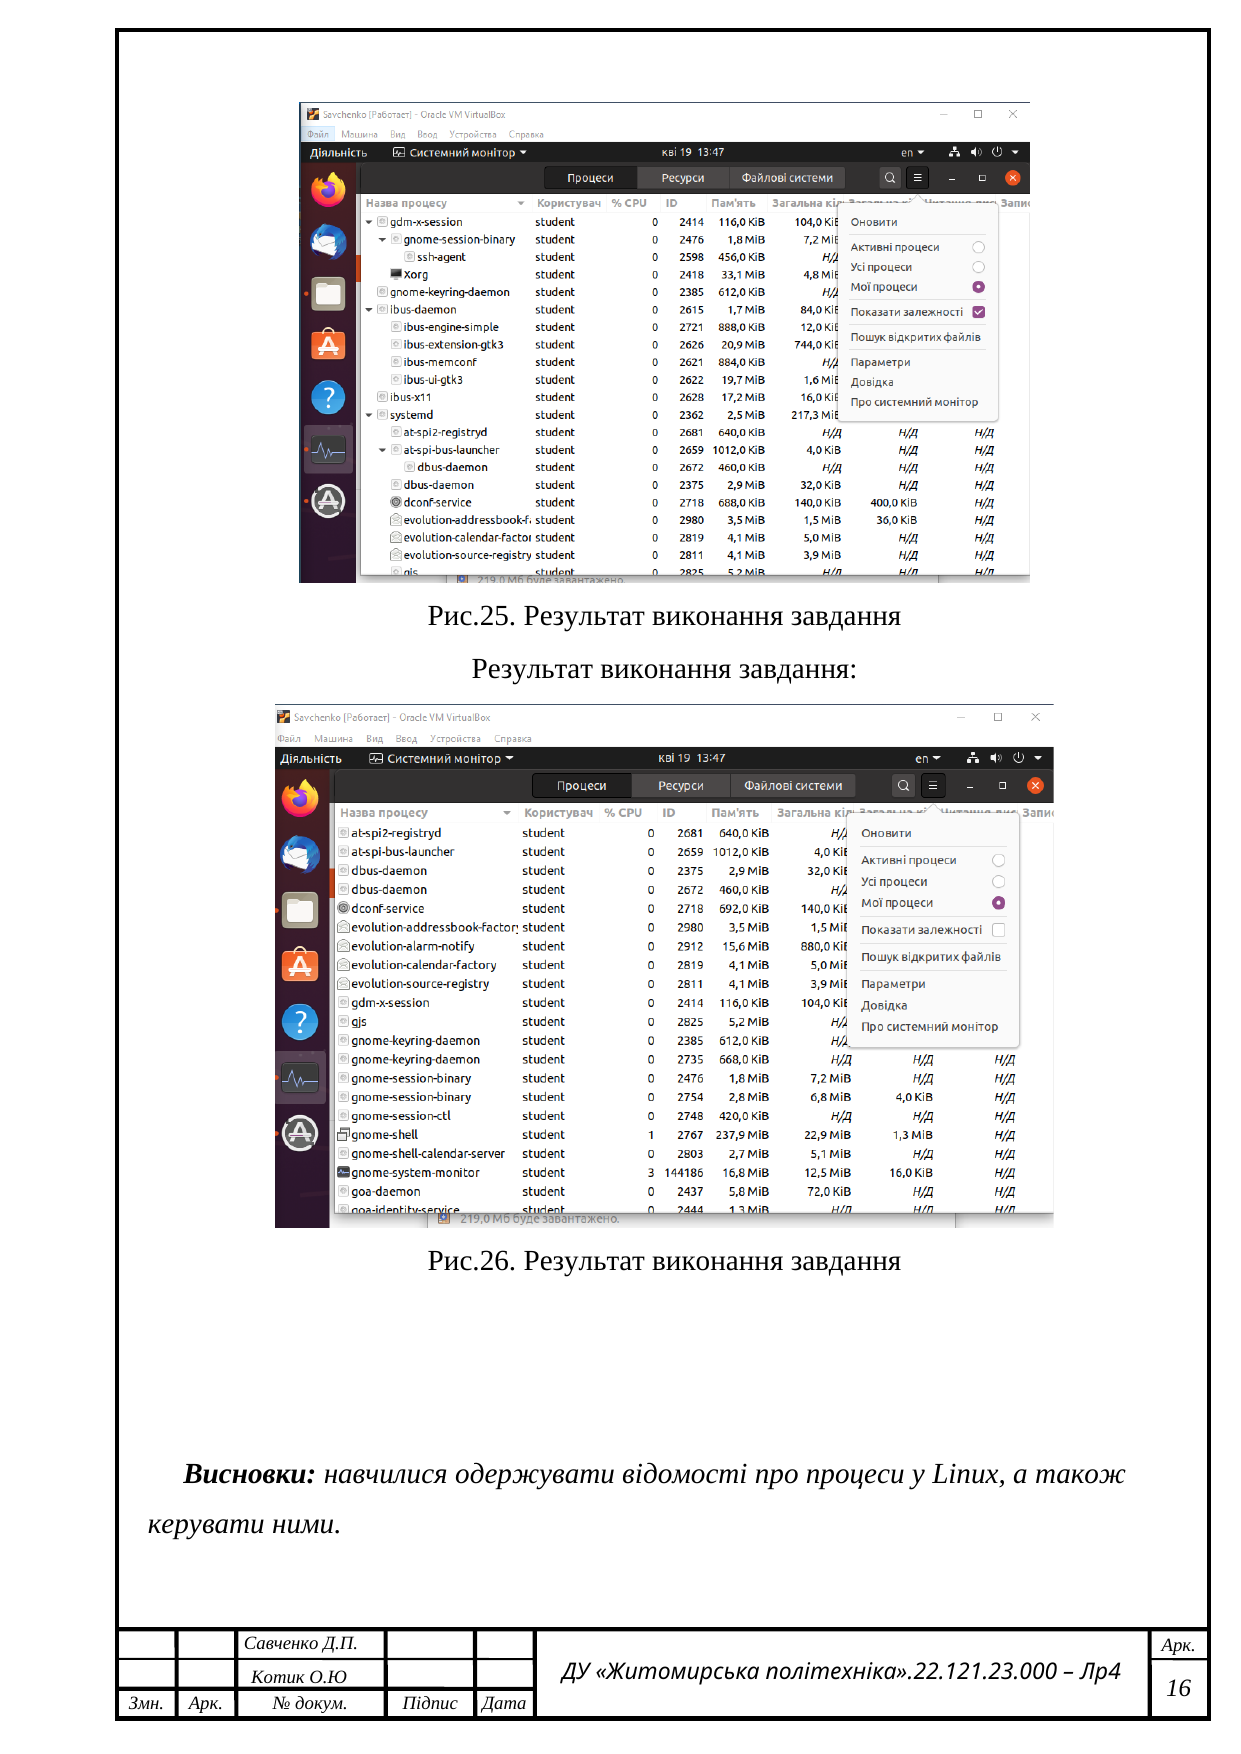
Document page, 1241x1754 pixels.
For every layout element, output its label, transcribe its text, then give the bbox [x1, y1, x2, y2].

picture [275, 704, 1054, 1228]
text Висновки: навчилися одержувати відомості про процеси у Linux, а також керувати ними. [148, 1456, 1181, 1540]
text Результат виконання завдання: [148, 651, 1181, 685]
text Рис.25. Результат виконання завдання [148, 598, 1181, 631]
picture [299, 102, 1030, 583]
text Рис.26. Результат виконання завдання [148, 1243, 1181, 1276]
